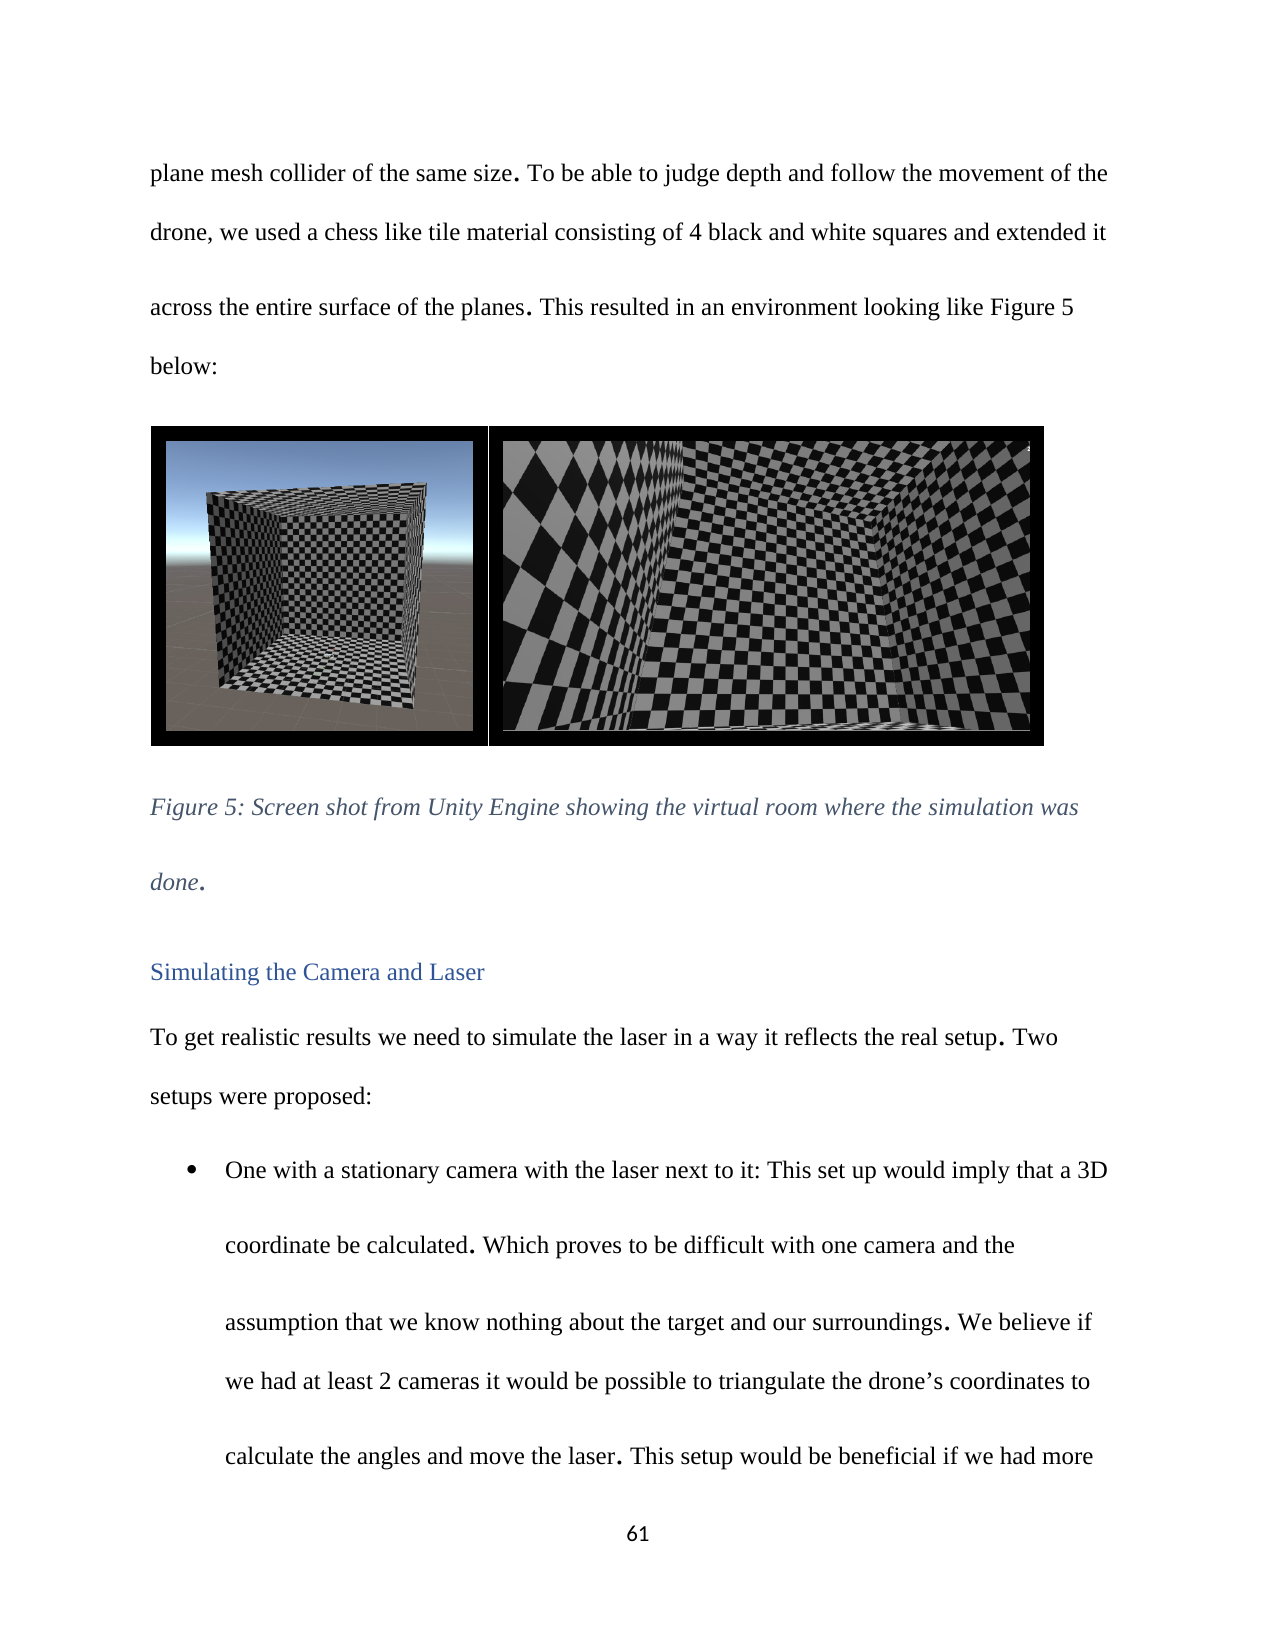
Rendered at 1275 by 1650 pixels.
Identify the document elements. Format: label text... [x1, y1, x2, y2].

picture [166, 441, 473, 731]
subtitle Simulating the Camera and Laser [150, 957, 1125, 985]
text To get realistic results we need to simulate the laser in a way it reflects the real setup. Two setups were proposed: [150, 1014, 1125, 1110]
text Figure 5: Screen shot from Unity Engine showing the virtual room where the simulation was done. [150, 792, 1125, 897]
picture [503, 441, 1030, 731]
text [150, 150, 1125, 380]
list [187, 1155, 1125, 1472]
